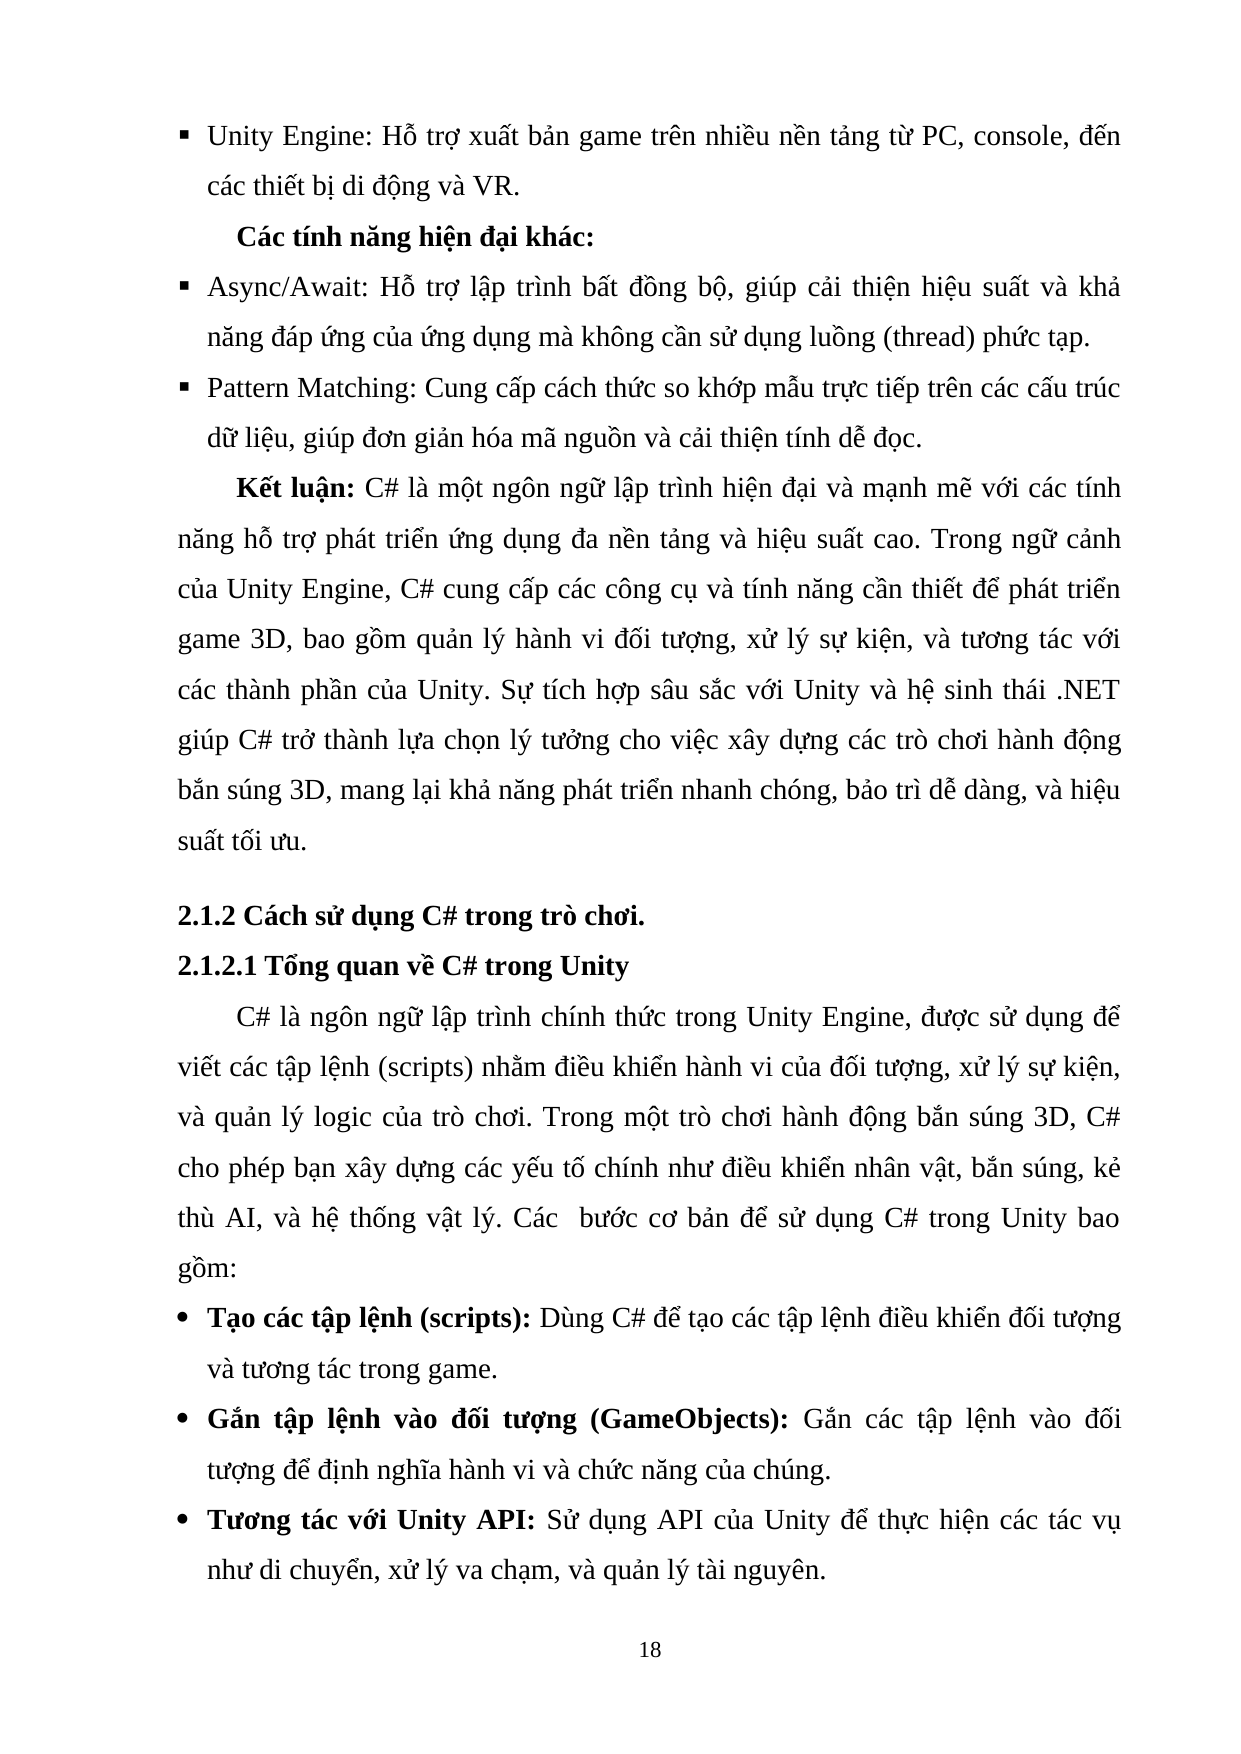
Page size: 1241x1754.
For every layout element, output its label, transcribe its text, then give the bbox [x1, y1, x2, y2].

list Unity Engine: Hỗ trợ xuất bản game trên nhiều nền tảng từ PC, console, đến các thiết bị di động và VR. [177, 118, 1122, 202]
text Các tính năng hiện đại khác: [177, 219, 1122, 252]
list Async/Await: Hỗ trợ lập trình bất đồng bộ, giúp cải thiện hiệu suất và khả năng đáp ứng của ứng dụng mà không cần sử dụng luồng (thread) phức tạp. [177, 269, 1122, 353]
list Tương tác với Unity API: Sử dụng API của Unity để thực hiện các tác vụ như di chuyển, xử lý va chạm, và quản lý tài nguyên. [177, 1502, 1122, 1586]
list Gắn tập lệnh vào đối tượng (GameObjects): Gắn các tập lệnh vào đối tượng để định nghĩa hành vi và chức năng của chúng. [177, 1401, 1122, 1485]
text C# là ngôn ngữ lập trình chính thức trong Unity Engine, được sử dụng để viết các tập lệnh (scripts) nhằm điều khiển hành vi của đối tượng, xử lý sự kiện, và quản lý logic của trò chơi. Trong một trò chơi hành động bắn súng 3D, C# cho phép bạn xây dựng các yếu tố chính như điều khiển nhân vật, bắn súng, kẻ thù AI, và hệ thống vật lý. Các bước cơ bản để sử dụng C# trong Unity bao gồm: [177, 999, 1122, 1284]
subtitle 2.1.2 Cách sử dụng C# trong trò chơi. [177, 898, 1122, 932]
text 2.1.2.1 Tổng quan về C# trong Unity [177, 948, 1122, 982]
text Kết luận: C# là một ngôn ngữ lập trình hiện đại và mạnh mẽ với các tính năng hỗ trợ phát triển ứng dụng đa nền tảng và hiệu suất cao. Trong ngữ cảnh của Unity Engine, C# cung cấp các công cụ và tính năng cần thiết để phát triển game 3D, bao gồm quản lý hành vi đối tượng, xử lý sự kiện, và tương tác với các thành phần của Unity. Sự tích hợp sâu sắc với Unity và hệ sinh thái .NET giúp C# trở thành lựa chọn lý tưởng cho việc xây dựng các trò chơi hành động bắn súng 3D, mang lại khả năng phát triển nhanh chóng, bảo trì dễ dàng, và hiệu suất tối ưu. [177, 471, 1122, 856]
list Tạo các tập lệnh (scripts): Dùng C# để tạo các tập lệnh điều khiển đối tượng và tương tác trong game. [177, 1301, 1122, 1384]
list Pattern Matching: Cung cấp cách thức so khớp mẫu trực tiếp trên các cấu trúc dữ liệu, giúp đơn giản hóa mã nguồn và cải thiện tính dễ đọc. [177, 370, 1122, 454]
